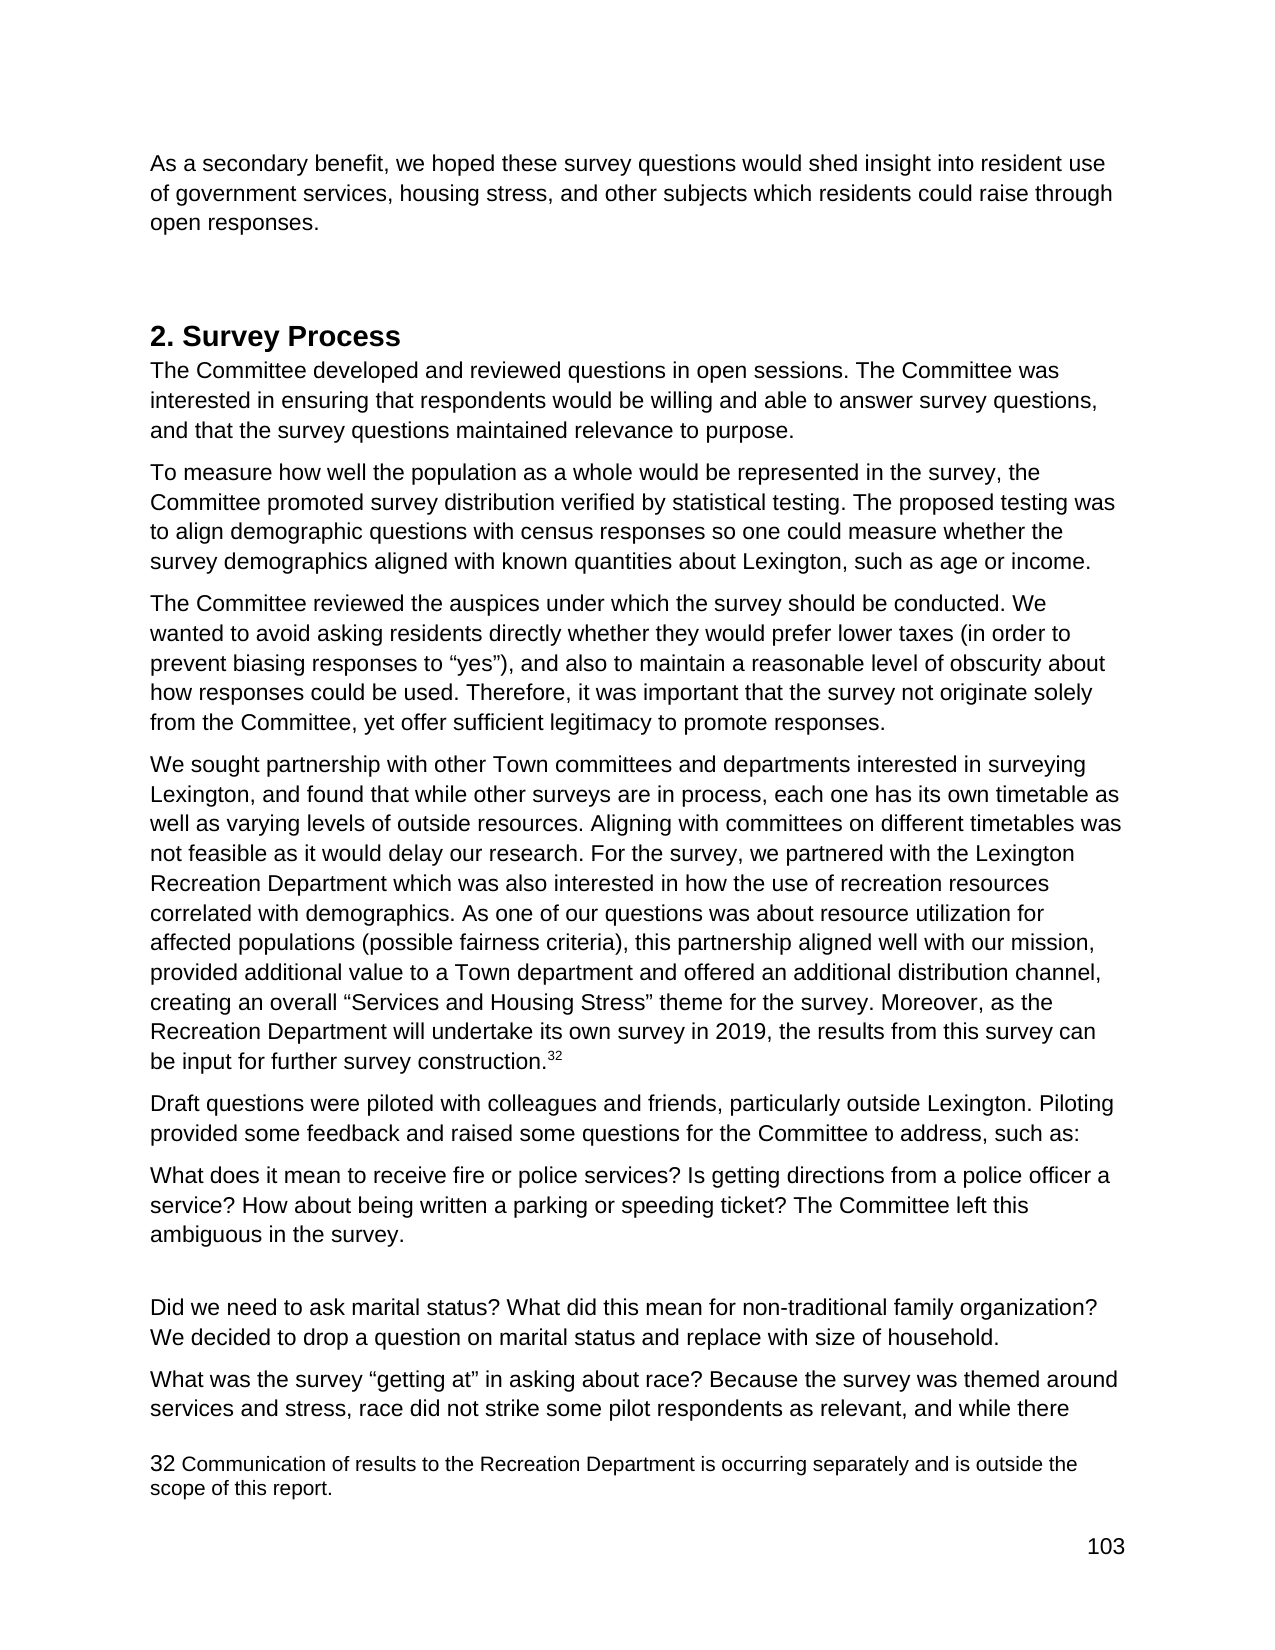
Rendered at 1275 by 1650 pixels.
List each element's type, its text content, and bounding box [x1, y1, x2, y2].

text As a secondary benefit, we hoped these survey questions would shed insight into resident use of government services, housing stress, and other subjects which residents could raise through open responses. [150, 150, 1125, 236]
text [150, 1366, 1125, 1422]
text The Committee developed and reviewed questions in open sessions. The Committee was interested in ensuring that respondents would be willing and able to answer survey questions, and that the survey questions maintained relevance to purpose. [150, 357, 1125, 443]
text To measure how well the population as a whole would be represented in the survey, the Committee promoted survey distribution verified by statistical testing. The proposed testing was to align demographic questions with census responses so one could measure whether the survey demographics aligned with known quantities about Lexington, such as age or income. [150, 459, 1125, 574]
text Draft questions were piloted with colleagues and friends, particularly outside Lexington. Piloting provided some feedback and raised some questions for the Committee to address, such as: [150, 1090, 1125, 1146]
text We sought partnership with other Town committees and departments interested in surveying Lexington, and found that while other surveys are in process, each one has its own timetable as well as varying levels of outside resources. Aligning with committees on different timetables was not feasible as it would delay our research. For the survey, we partnered with the Lexington Recreation Department which was also interested in how the use of recreation resources correlated with demographics. As one of our questions was about resource utilization for affected populations (possible fairness criteria), this partnership aligned well with our mission, provided additional value to a Town department and offered an additional distribution channel, creating an overall “Services and Housing Stress” theme for the survey. Moreover, as the Recreation Department will undertake its own survey in 2019, the results from this survey can be input for further survey construction. [150, 751, 1125, 1074]
text Did we need to ask marital status? What did this mean for non-traditional family organization? We decided to drop a question on marital status and replace with size of household. [150, 1294, 1125, 1350]
text What does it mean to receive fire or police services? Is getting directions from a police officer a service? How about being written a parking or speeding ticket? The Committee left this ambiguous in the survey. [150, 1162, 1125, 1248]
text The Committee reviewed the auspices under which the survey should be conducted. We wanted to avoid asking residents directly whether they would prefer lower taxes (in order to prevent biasing responses to “yes”), and also to maintain a reasonable level of obscurity about how responses could be used. Therefore, it was important that the survey not originate solely from the Committee, yet offer sufficient legitimacy to promote responses. [150, 590, 1125, 735]
subtitle 2. Survey Process [150, 319, 1125, 352]
